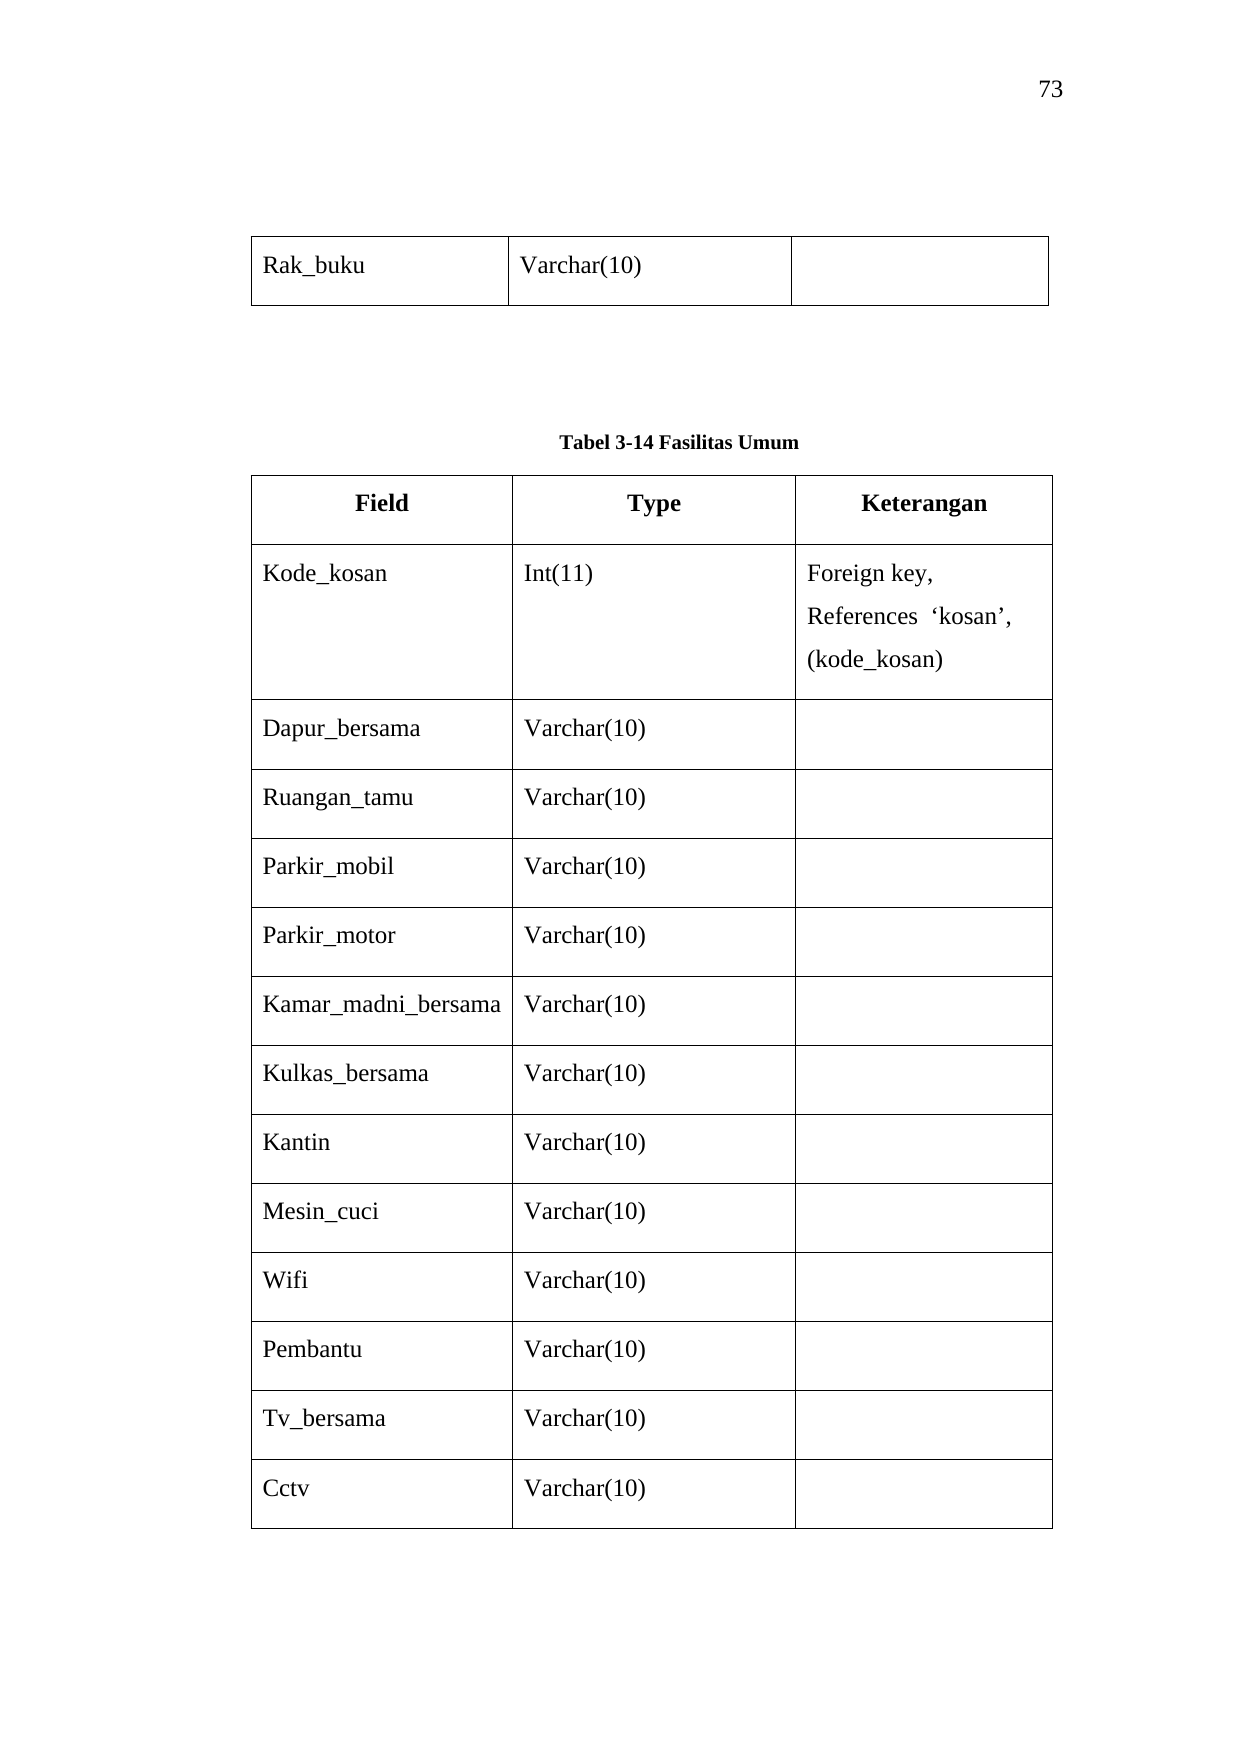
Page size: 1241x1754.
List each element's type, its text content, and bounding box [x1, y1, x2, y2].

table_cell [796, 1322, 1052, 1390]
table_cell Varchar(10) [513, 1115, 795, 1183]
table_cell Varchar(10) [513, 1460, 795, 1528]
table_cell Kode_kosan [252, 545, 512, 699]
table_cell Wifi [252, 1253, 512, 1321]
table_cell Varchar(10) [509, 237, 791, 305]
table_header Field [252, 476, 512, 544]
table_cell Varchar(10) [513, 1253, 795, 1321]
table_cell Varchar(10) [513, 1184, 795, 1252]
table_cell [796, 839, 1052, 907]
table_cell [796, 908, 1052, 976]
table_cell [796, 1184, 1052, 1252]
table_cell Varchar(10) [513, 770, 795, 837]
table_cell Kamar_madni_bersama [252, 977, 512, 1045]
table_cell Cctv [252, 1460, 512, 1528]
table_cell Varchar(10) [513, 1046, 795, 1114]
table_cell [796, 1391, 1052, 1459]
table_cell Int(11) [513, 545, 795, 699]
table_cell Tv_bersama [252, 1391, 512, 1459]
table_cell [796, 1115, 1052, 1183]
table_cell Parkir_motor [252, 908, 512, 976]
table_cell [796, 1460, 1052, 1528]
table_cell [796, 700, 1052, 768]
table_cell Ruangan_tamu [252, 770, 512, 837]
table_cell Varchar(10) [513, 839, 795, 907]
text Tabel 3-14 Fasilitas Umum [236, 430, 1063, 454]
table_cell Kulkas_bersama [252, 1046, 512, 1114]
table_cell [796, 770, 1052, 837]
table_cell [796, 977, 1052, 1045]
table_header Type [513, 476, 795, 544]
table_cell [796, 1046, 1052, 1114]
table_cell Varchar(10) [513, 700, 795, 768]
table_cell [792, 237, 1048, 305]
table_cell Varchar(10) [513, 1391, 795, 1459]
table_cell [796, 1253, 1052, 1321]
table_cell Mesin_cuci [252, 1184, 512, 1252]
table_cell Dapur_bersama [252, 700, 512, 768]
table_cell Rak_buku [252, 237, 508, 305]
table_cell Kantin [252, 1115, 512, 1183]
table_cell Varchar(10) [513, 977, 795, 1045]
table_cell Parkir_mobil [252, 839, 512, 907]
table_cell Pembantu [252, 1322, 512, 1390]
table_cell Varchar(10) [513, 1322, 795, 1390]
table_header Keterangan [796, 476, 1052, 544]
table_cell Foreign key, References ‘kosan’, (kode_kosan) [796, 545, 1052, 699]
table_cell Varchar(10) [513, 908, 795, 976]
